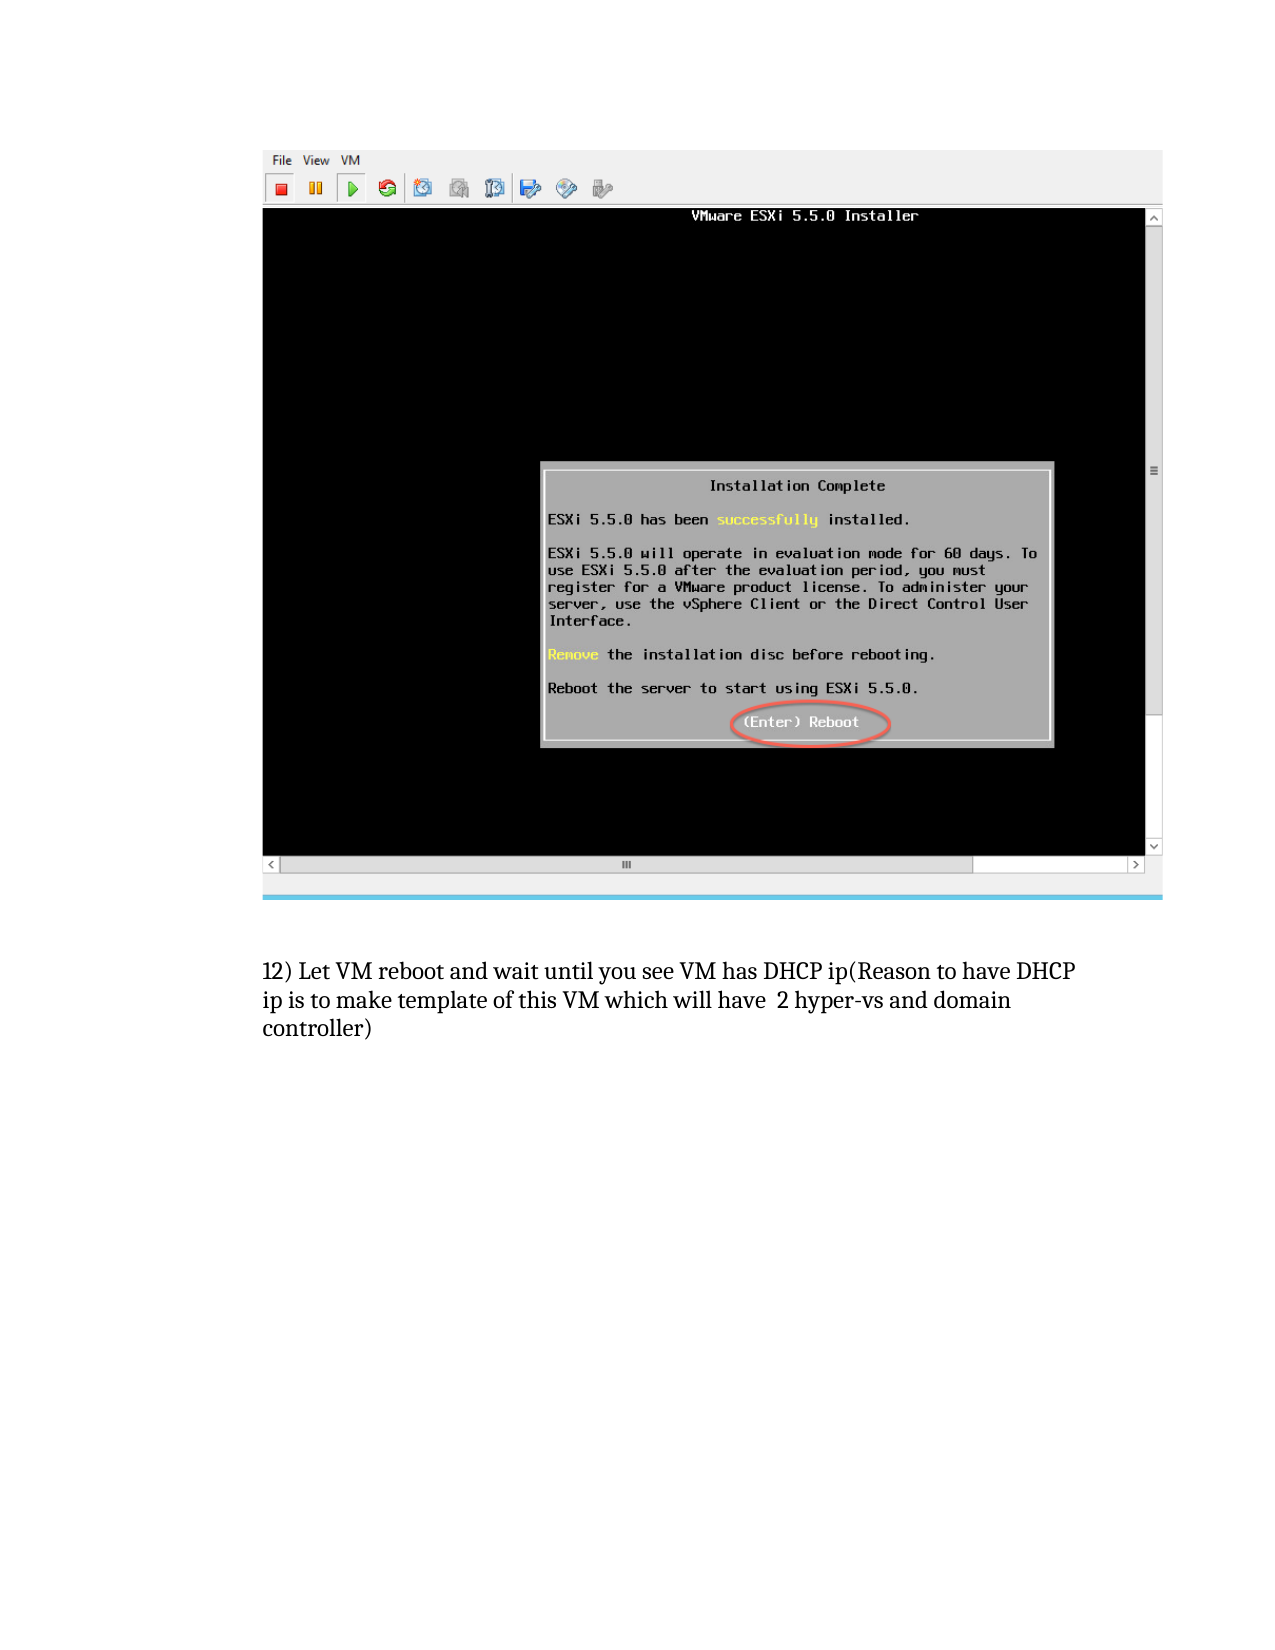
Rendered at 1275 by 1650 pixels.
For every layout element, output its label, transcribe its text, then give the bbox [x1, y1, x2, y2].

list 12) Let VM reboot and wait until you see VM has DHCP ip(Reason to have DHCP ip is to make template of this VM which will have 2 hyper-vs and domain controller) [262, 957, 1087, 1043]
picture [262, 150, 1163, 900]
